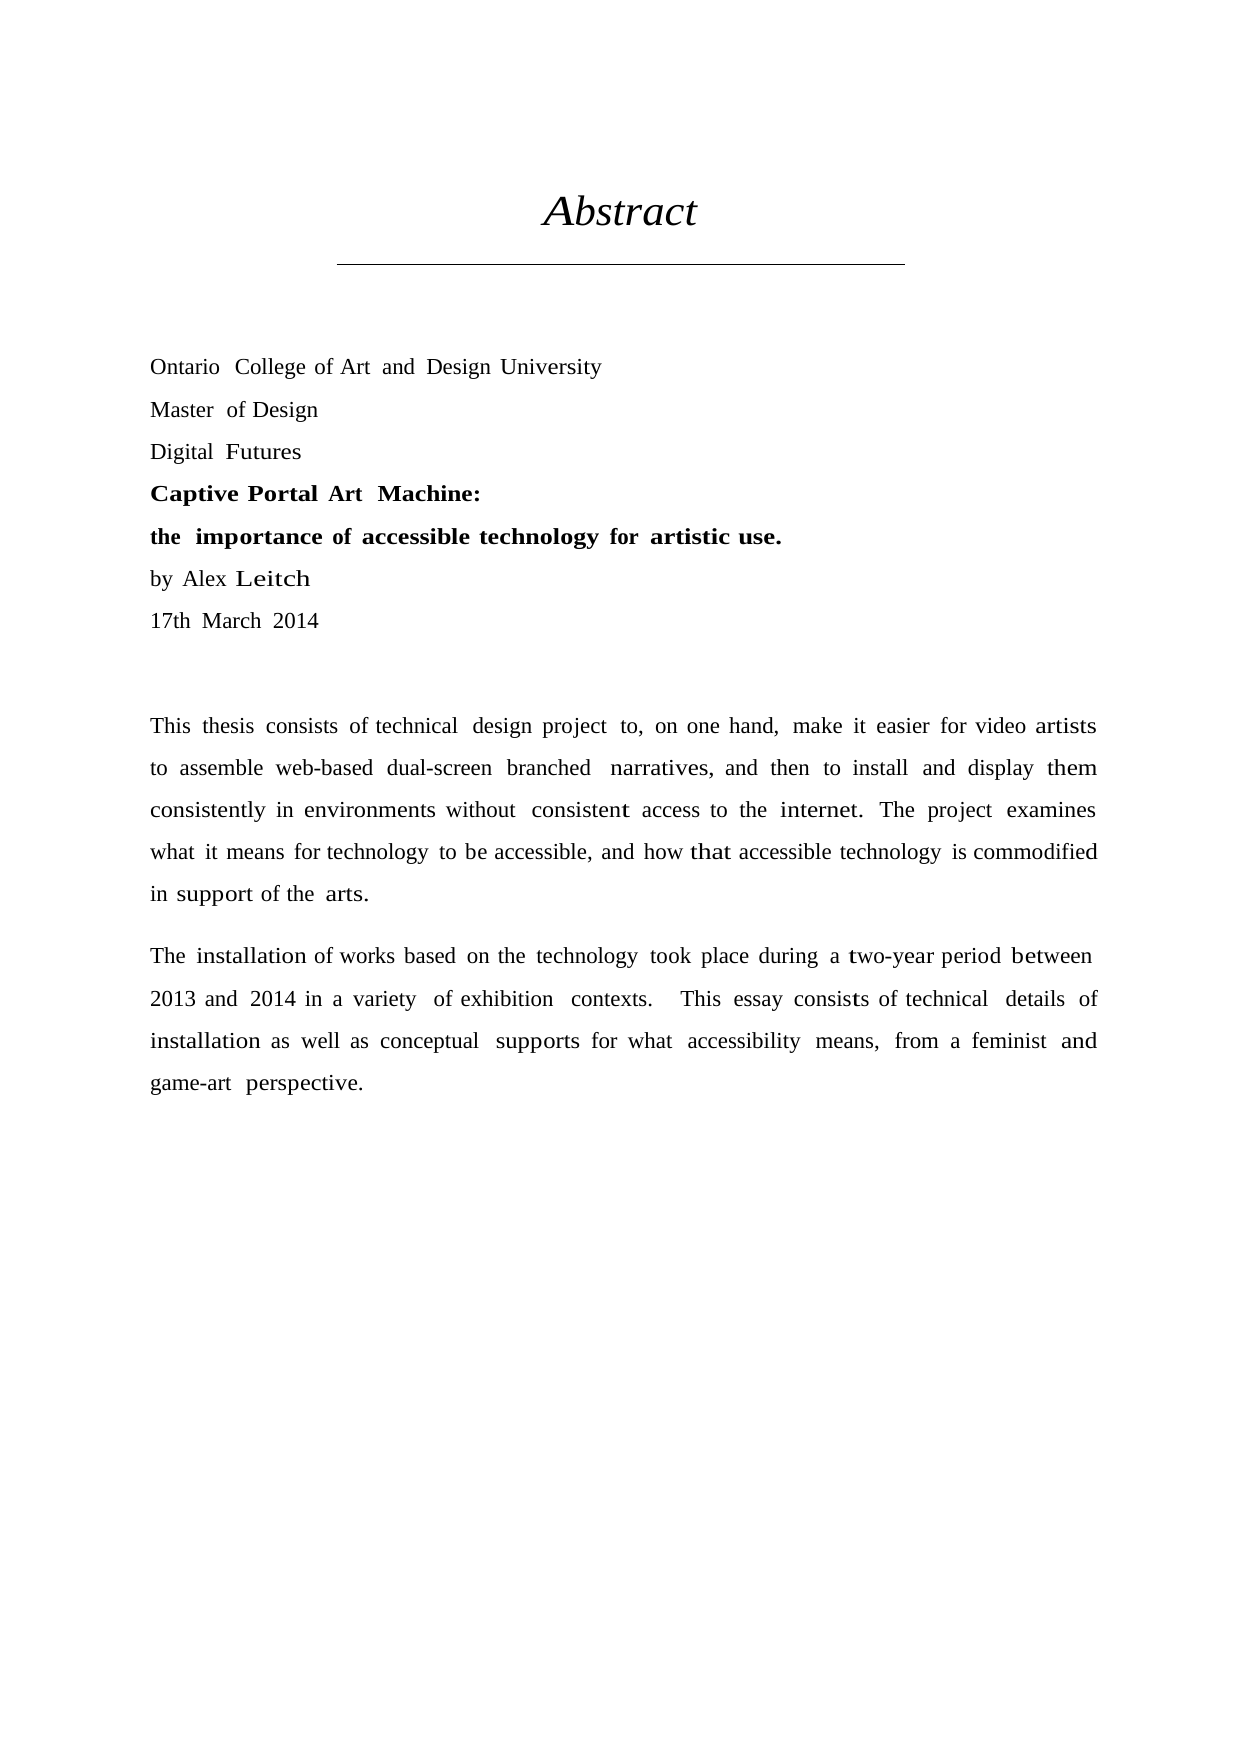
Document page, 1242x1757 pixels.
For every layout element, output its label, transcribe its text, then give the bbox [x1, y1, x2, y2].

text 17th March 2014 [150, 608, 324, 634]
text The installation of works based on the technology took place during a two-year period between [150, 942, 1097, 969]
text Ontario College of Art and Design University [150, 353, 608, 380]
text Digital Futures [150, 438, 306, 464]
text by Alex Leitch [150, 565, 316, 592]
text Abstract [538, 188, 702, 235]
text Master of Design [150, 396, 325, 422]
text the importance of accessible technology for artistic use. [150, 523, 792, 549]
text 2013 and 2014 in a variety of exhibition contexts. This essay consists of technical details of installation as well as conceptual supports for what accessibility means, from a feminist and game-art perspective. [150, 985, 1098, 1095]
text This thesis consists of technical design project to, on one hand, make it easier for video artists to assemble web-based dual-screen branched narratives, and then to install and display them consistently in environments without consistent access to the internet. The project examines what it means for technology to be accessible, and how that accessible technology is commodified in support of the arts. [150, 712, 1098, 907]
text Captive Portal Art Machine: [150, 480, 486, 507]
